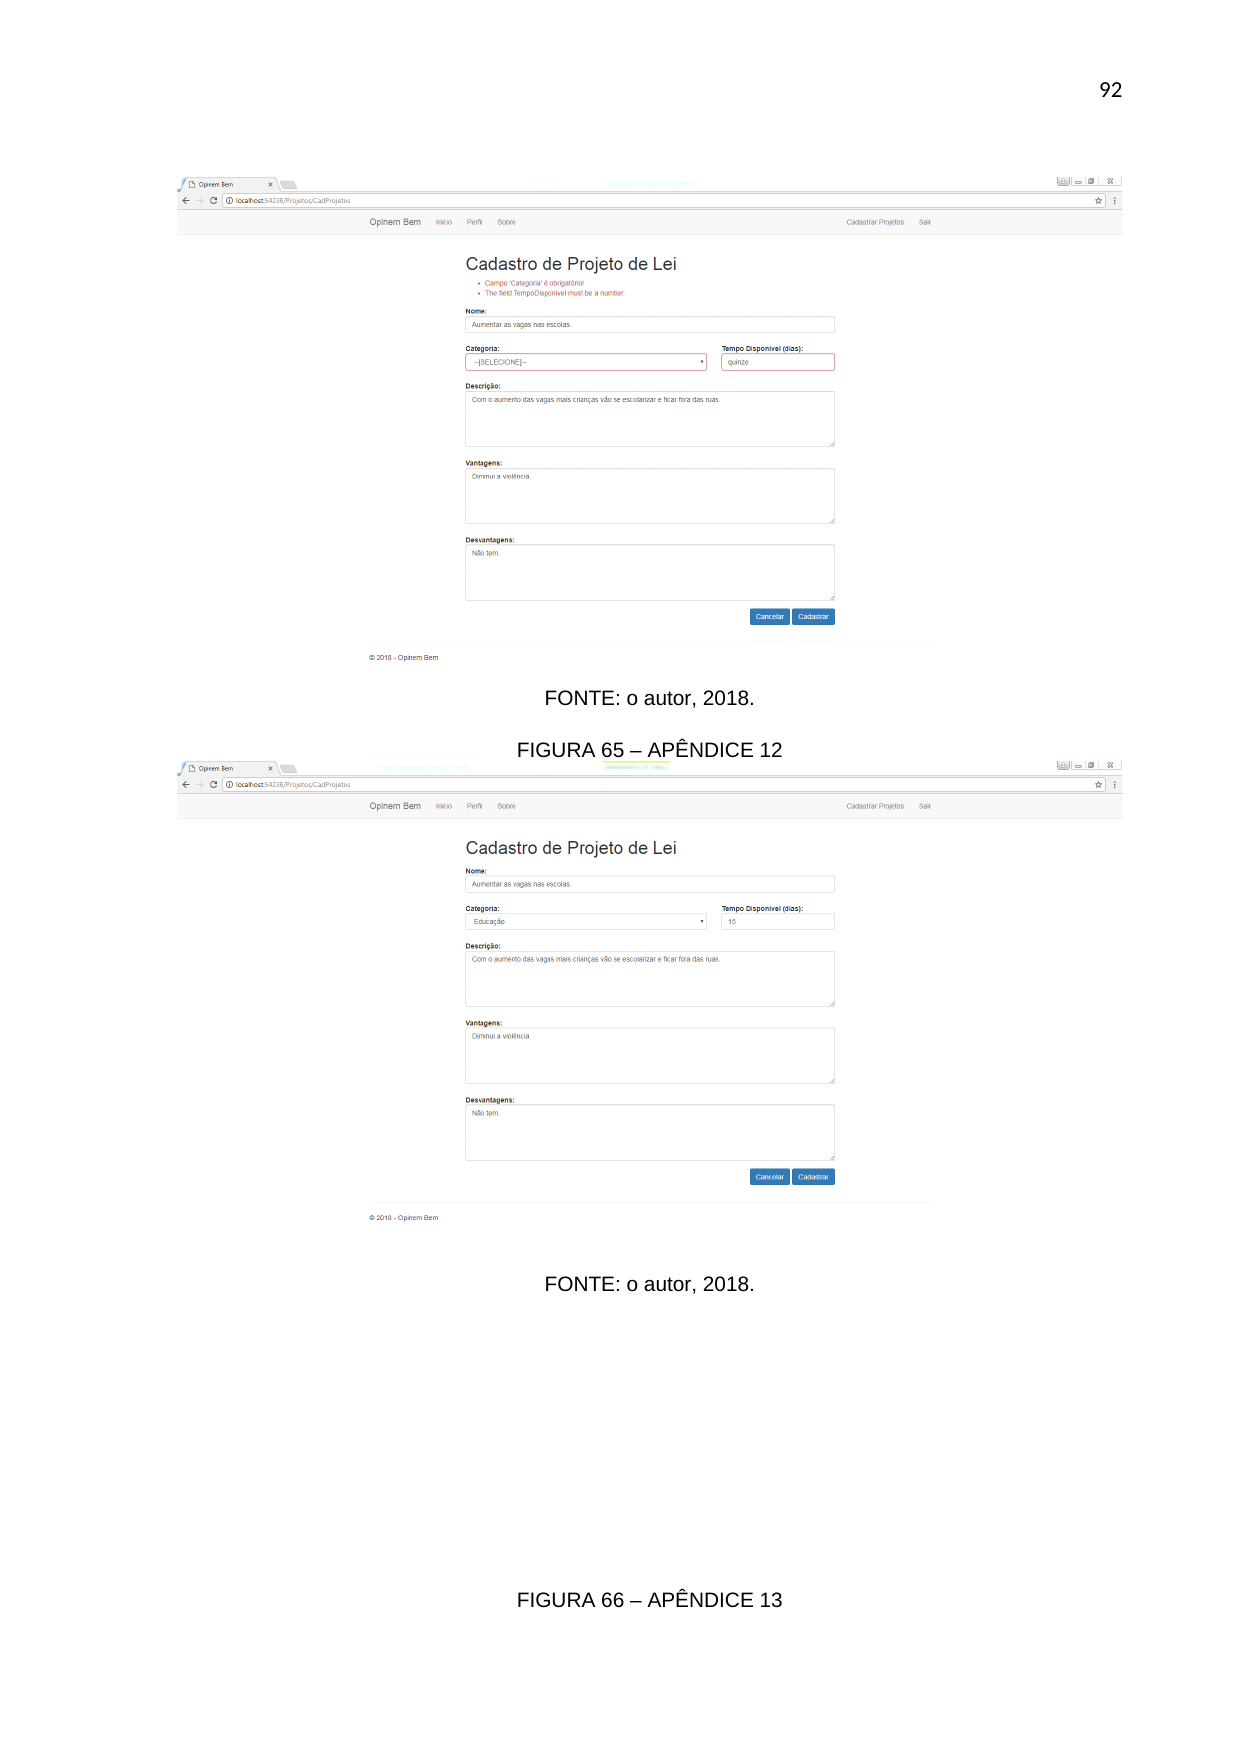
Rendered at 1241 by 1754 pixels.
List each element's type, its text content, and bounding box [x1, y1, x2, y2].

picture [177, 761, 1123, 1272]
text FONTE: o autor, 2018. [177, 1272, 1122, 1296]
text FONTE: o autor, 2018. [177, 686, 1122, 710]
picture [177, 177, 1123, 686]
text FIGURA 66 – APÊNDICE 13 [177, 1587, 1122, 1611]
text FIGURA 65 – APÊNDICE 12 [177, 738, 1122, 761]
